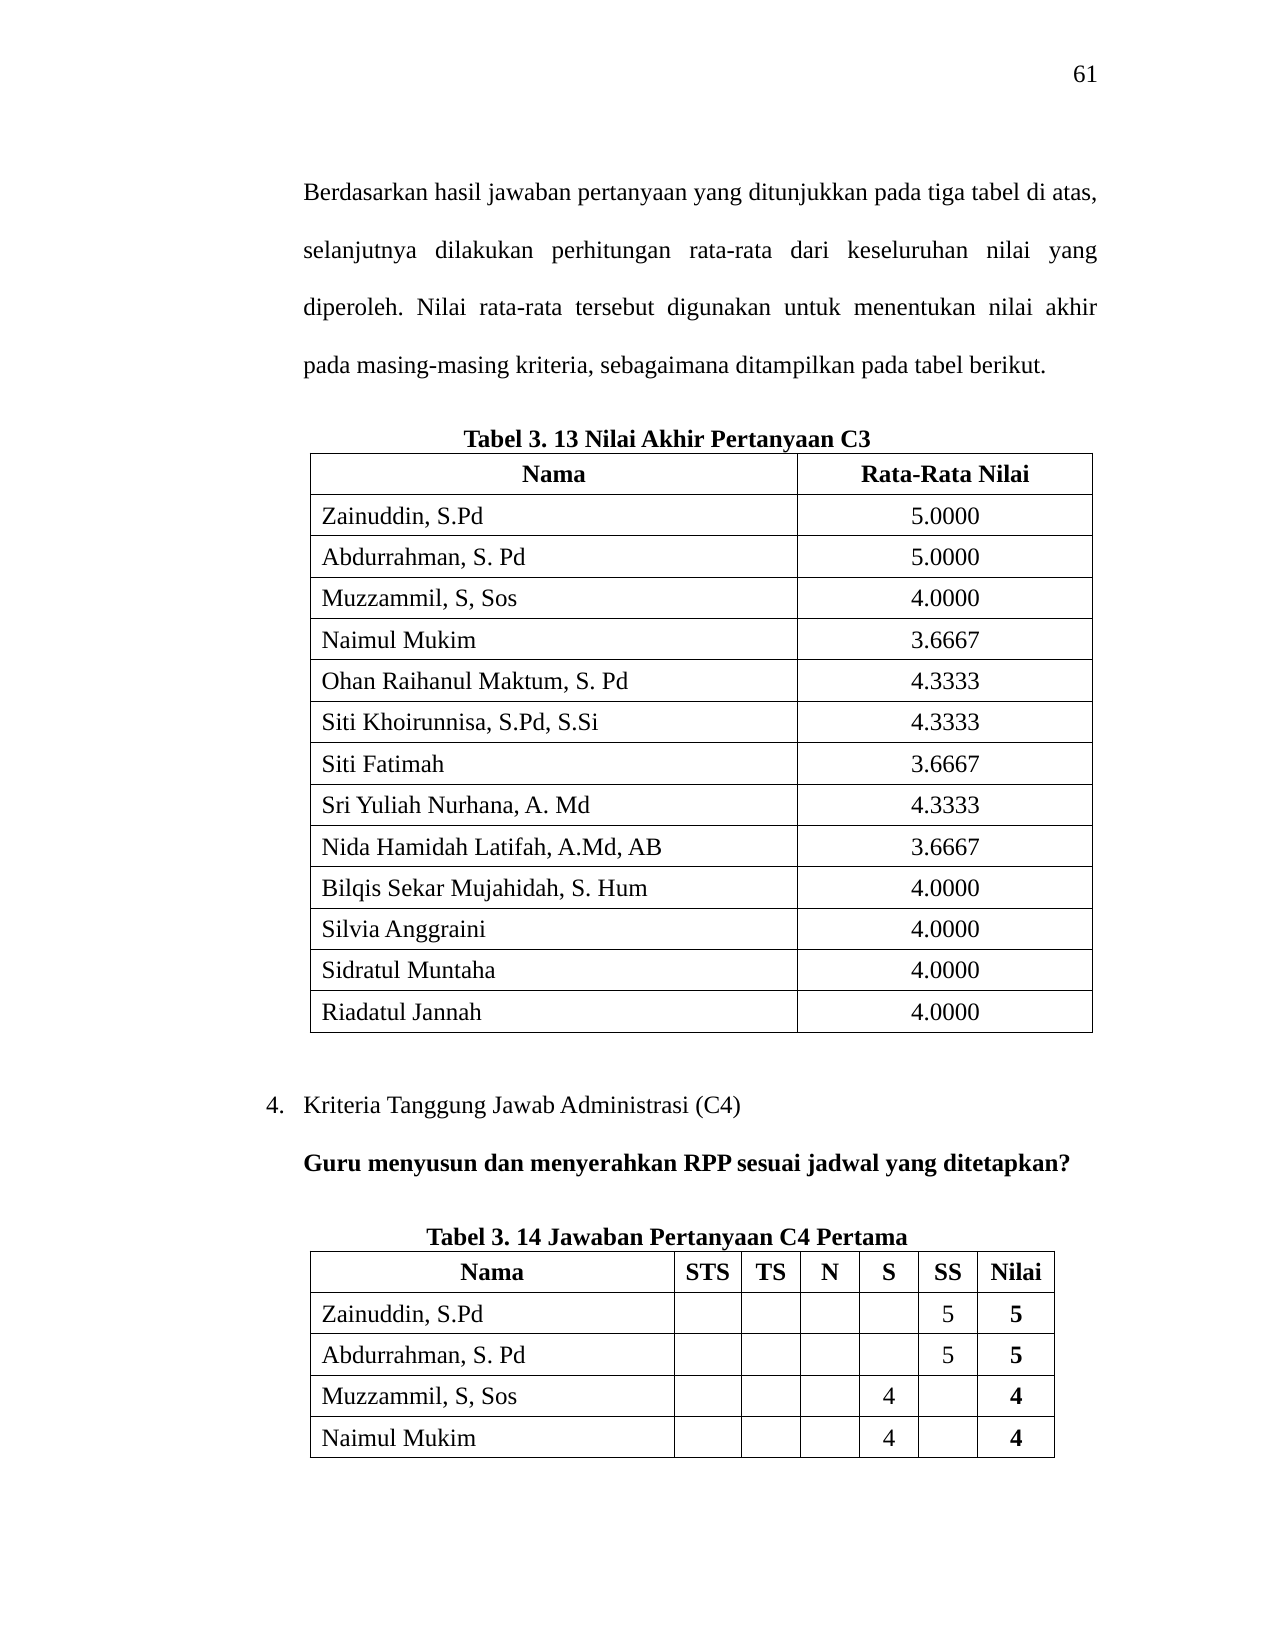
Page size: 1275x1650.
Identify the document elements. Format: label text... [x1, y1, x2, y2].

table_cell [675, 1334, 741, 1374]
table_cell 4.0000 [798, 991, 1092, 1032]
table_cell Zainuddin, S.Pd [311, 1293, 674, 1333]
table_cell [801, 1417, 859, 1457]
table_cell 5 [978, 1334, 1054, 1374]
table_header Rata-Rata Nilai [798, 454, 1092, 494]
table_cell Sidratul Muntaha [311, 950, 797, 990]
table_header STS [675, 1252, 741, 1292]
table_cell 3.6667 [798, 826, 1092, 866]
table_header Nama [311, 1252, 674, 1292]
list Kriteria Tanggung Jawab Administrasi (C4) [266, 1090, 1098, 1119]
table_cell [742, 1293, 800, 1333]
table_cell Siti Khoirunnisa, S.Pd, S.Si [311, 702, 797, 742]
table_cell Naimul Mukim [311, 1417, 674, 1457]
table_header N [801, 1252, 859, 1292]
table_cell [742, 1417, 800, 1457]
table_cell Abdurrahman, S. Pd [311, 1334, 674, 1374]
table_cell 4.3333 [798, 660, 1092, 701]
table_cell Abdurrahman, S. Pd [311, 536, 797, 577]
text Tabel 3. 13 Nilai Akhir Pertanyaan C3 [236, 424, 1098, 453]
table_cell [801, 1334, 859, 1374]
table_cell 5.0000 [798, 536, 1092, 577]
table_header TS [742, 1252, 800, 1292]
table_cell [860, 1334, 918, 1374]
table_header S [860, 1252, 918, 1292]
table_cell [742, 1376, 800, 1416]
table_cell Ohan Raihanul Maktum, S. Pd [311, 660, 797, 701]
table_cell [675, 1417, 741, 1457]
table_header Nilai [978, 1252, 1054, 1292]
table_cell Riadatul Jannah [311, 991, 797, 1032]
table_cell [742, 1334, 800, 1374]
text Tabel 3. 14 Jawaban Pertanyaan C4 Pertama [236, 1222, 1098, 1251]
table_cell Bilqis Sekar Mujahidah, S. Hum [311, 867, 797, 907]
table_cell 4 [860, 1376, 918, 1416]
table_header SS [919, 1252, 977, 1292]
table_cell 4.0000 [798, 867, 1092, 907]
table_cell Sri Yuliah Nurhana, A. Md [311, 785, 797, 825]
table_cell 4 [860, 1417, 918, 1457]
table_cell [919, 1376, 977, 1416]
table_header Nama [311, 454, 797, 494]
table_cell [919, 1417, 977, 1457]
table_cell 3.6667 [798, 743, 1092, 783]
table_cell Naimul Mukim [311, 619, 797, 659]
table_cell Nida Hamidah Latifah, A.Md, AB [311, 826, 797, 866]
table_cell [801, 1293, 859, 1333]
table_cell 5.0000 [798, 495, 1092, 535]
table_cell Siti Fatimah [311, 743, 797, 783]
table_cell 4 [978, 1417, 1054, 1457]
list Guru menyusun dan menyerahkan RPP sesuai jadwal yang ditetapkan? [303, 1148, 1098, 1176]
table_cell 4.0000 [798, 909, 1092, 949]
table_cell 4.3333 [798, 702, 1092, 742]
table_cell 3.6667 [798, 619, 1092, 659]
table_cell [675, 1376, 741, 1416]
table_cell Muzzammil, S, Sos [311, 1376, 674, 1416]
table_cell Muzzammil, S, Sos [311, 578, 797, 618]
table_cell 4 [978, 1376, 1054, 1416]
table_cell 4.0000 [798, 578, 1092, 618]
table_cell [860, 1293, 918, 1333]
table_cell 4.0000 [798, 950, 1092, 990]
table_cell [675, 1293, 741, 1333]
table_cell 5 [919, 1293, 977, 1333]
list Berdasarkan hasil jawaban pertanyaan yang ditunjukkan pada tiga tabel di atas, selanjutnya dilakukan perhitungan rata-rata dari keseluruhan nilai yang diperoleh. Nilai rata-rata tersebut digunakan untuk menentukan nilai akhir pada masing-masing kriteria, sebagaimana ditampilkan pada tabel berikut. [303, 177, 1098, 378]
table_cell Zainuddin, S.Pd [311, 495, 797, 535]
table_cell [801, 1376, 859, 1416]
table_cell 5 [919, 1334, 977, 1374]
table_cell 4.3333 [798, 785, 1092, 825]
table_cell Silvia Anggraini [311, 909, 797, 949]
table_cell 5 [978, 1293, 1054, 1333]
